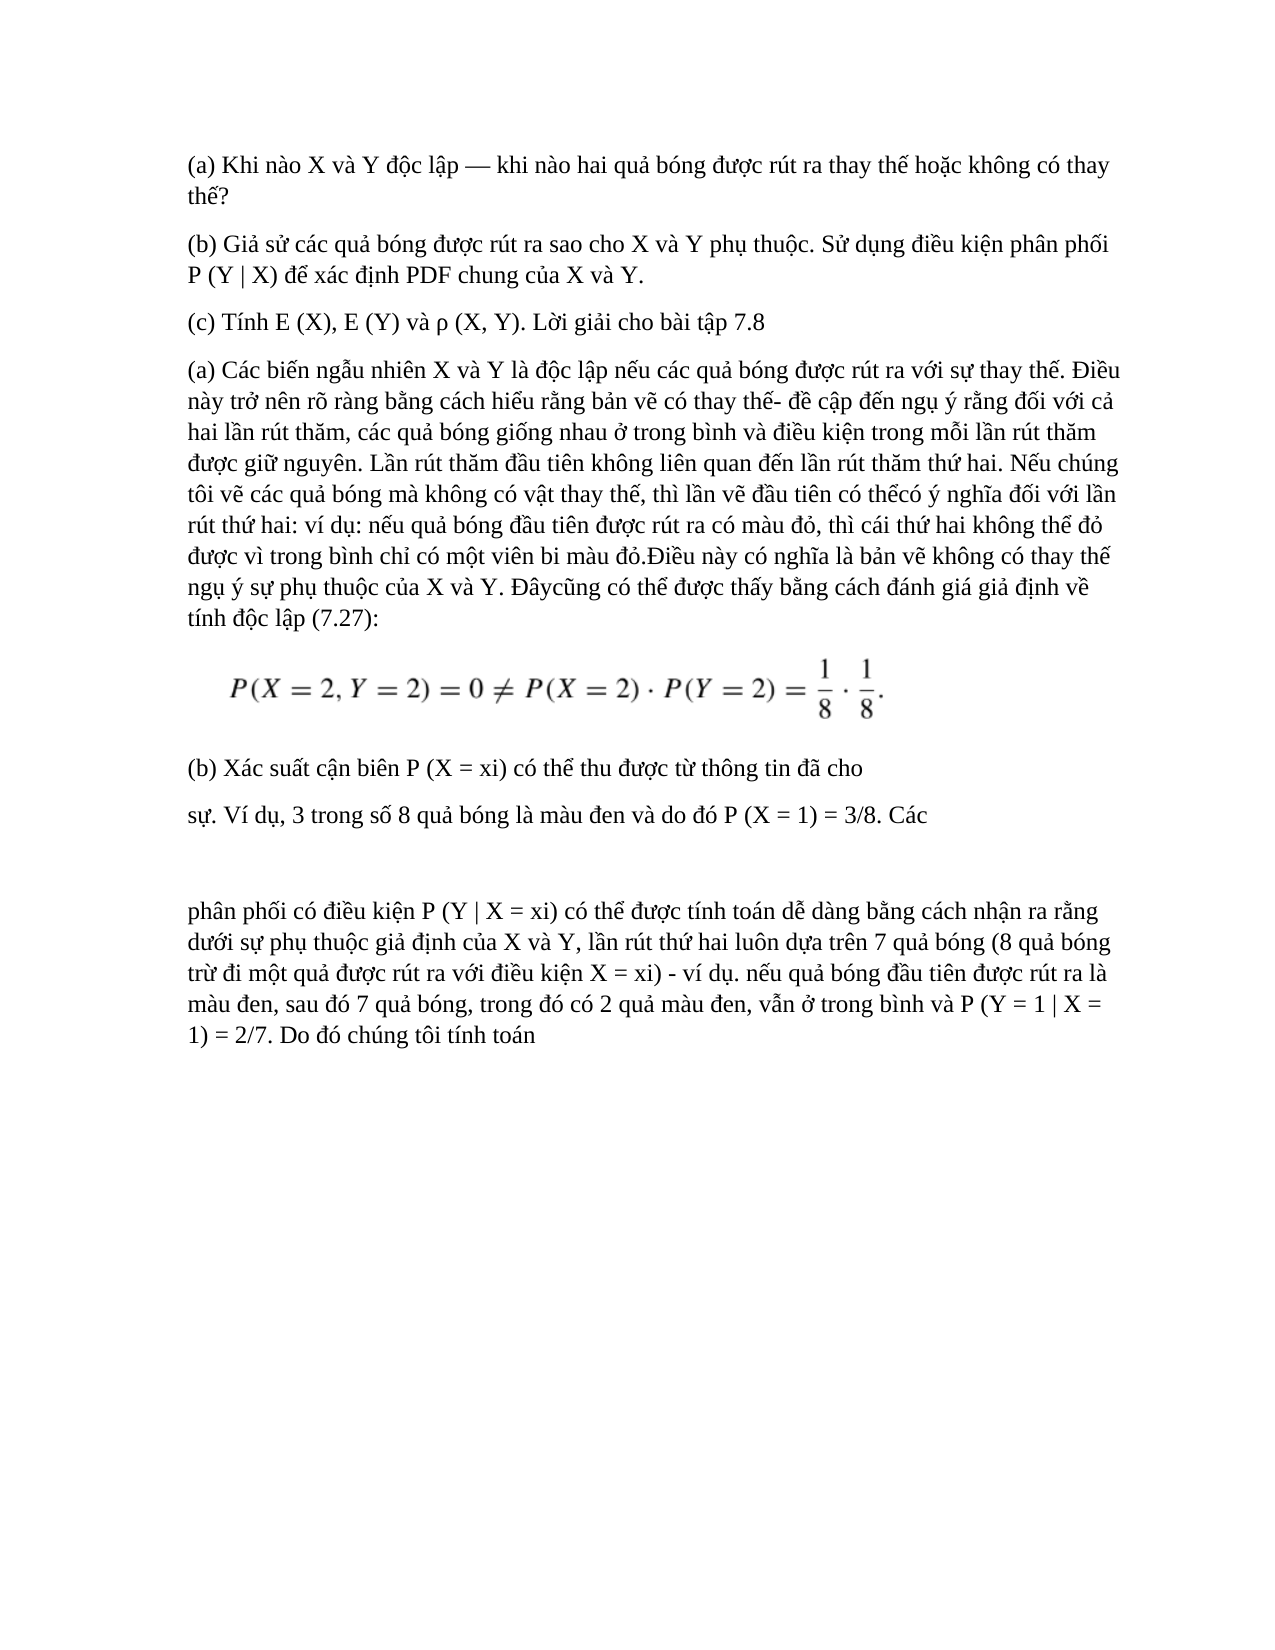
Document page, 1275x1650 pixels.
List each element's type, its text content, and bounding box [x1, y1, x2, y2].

picture [187, 651, 928, 734]
text (c) Tính E (X), E (Y) và ρ (X, Y). Lời giải cho bài tập 7.8 [187, 307, 1125, 336]
text sự. Ví dụ, 3 trong số 8 quả bóng là màu đen và do đó P (X = 1) = 3/8. Các [187, 800, 1125, 829]
text phân phối có điều kiện P (Y | X = xi) có thể được tính toán dễ dàng bằng cách nhận ra rằng dưới sự phụ thuộc giả định của X và Y, lần rút thứ hai luôn dựa trên 7 quả bóng (8 quả bóng trừ đi một quả được rút ra với điều kiện X = xi) - ví dụ. nếu quả bóng đầu tiên được rút ra là màu đen, sau đó 7 quả bóng, trong đó có 2 quả màu đen, vẫn ở trong bình và P (Y = 1 | X = 1) = 2/7. Do đó chúng tôi tính toán [187, 896, 1125, 1049]
text (b) Xác suất cận biên P (X = xi) có thể thu được từ thông tin đã cho [187, 753, 1125, 781]
text (b) Giả sử các quả bóng được rút ra sao cho X và Y phụ thuộc. Sử dụng điều kiện phân phối P (Y | X) để xác định PDF chung của X và Y. [187, 229, 1125, 288]
text (a) Khi nào X và Y độc lập — khi nào hai quả bóng được rút ra thay thế hoặc không có thay thế? [187, 150, 1125, 210]
text (a) Các biến ngẫu nhiên X và Y là độc lập nếu các quả bóng được rút ra với sự thay thế. Điều này trở nên rõ ràng bằng cách hiểu rằng bản vẽ có thay thế- đề cập đến ngụ ý rằng đối với cả hai lần rút thăm, các quả bóng giống nhau ở trong bình và điều kiện trong mỗi lần rút thăm được giữ nguyên. Lần rút thăm đầu tiên không liên quan đến lần rút thăm thứ hai. Nếu chúng tôi vẽ các quả bóng mà không có vật thay thế, thì lần vẽ đầu tiên có thểcó ý nghĩa đối với lần rút thứ hai: ví dụ: nếu quả bóng đầu tiên được rút ra có màu đỏ, thì cái thứ hai không thể đỏ được vì trong bình chỉ có một viên bi màu đỏ.Điều này có nghĩa là bản vẽ không có thay thế ngụ ý sự phụ thuộc của X và Y. Đâycũng có thể được thấy bằng cách đánh giá giả định về tính độc lập (7.27): [187, 355, 1125, 632]
